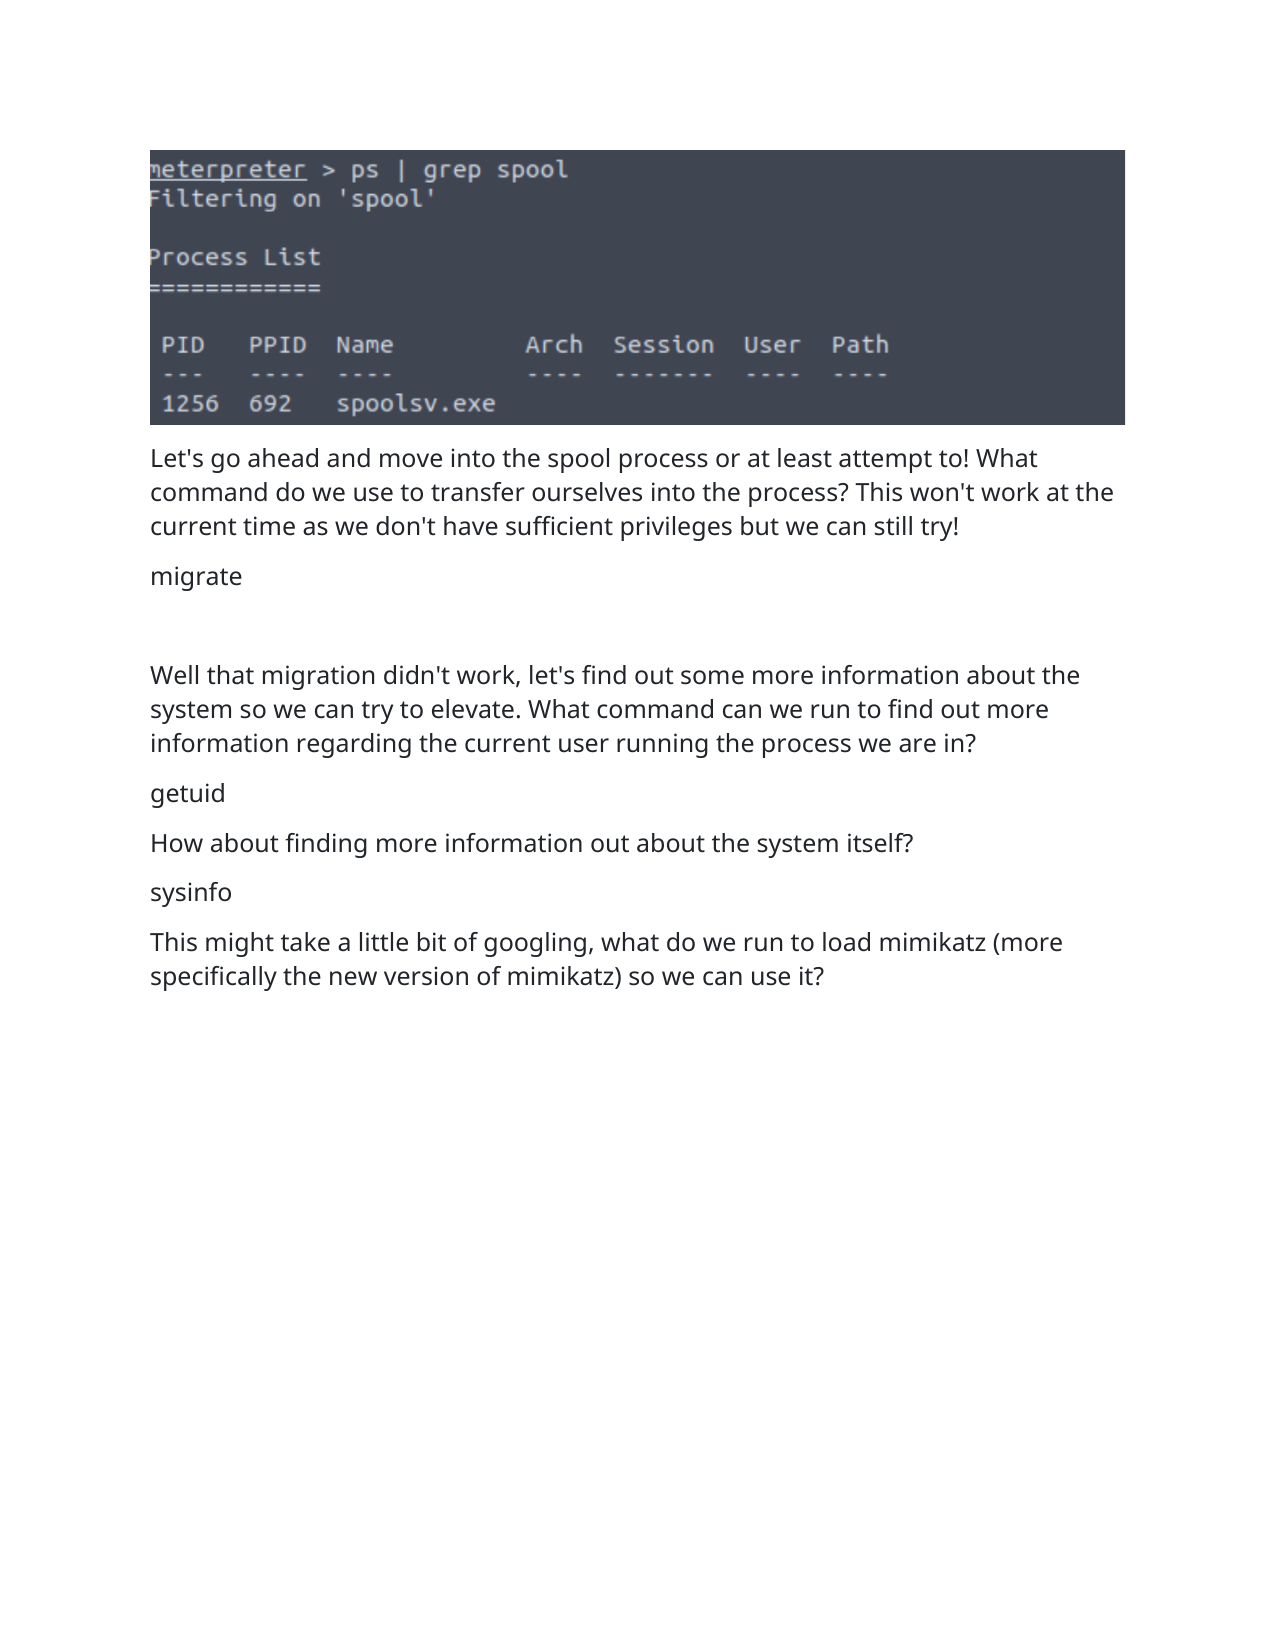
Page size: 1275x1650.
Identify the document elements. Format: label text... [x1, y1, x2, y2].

text This might take a little bit of googling, what do we run to load mimikatz (more specifically the new version of mimikatz) so we can use it? [150, 925, 1125, 993]
text migrate [150, 558, 1125, 592]
text How about finding more information out about the system itself? [150, 825, 1125, 859]
text Well that migration didn't work, let's find out some more information about the system so we can try to elevate. What command can we run to find out more information regarding the current user running the process we are in? [150, 658, 1125, 760]
text getuid [150, 776, 1125, 810]
text sysinfo [150, 875, 1125, 909]
text Let's go ahead and move into the spool process or at least attempt to! What command do we use to transfer ourselves into the process? This won't work at the current time as we don't have sufficient privileges but we can still try! [150, 441, 1125, 543]
picture [150, 150, 1125, 425]
